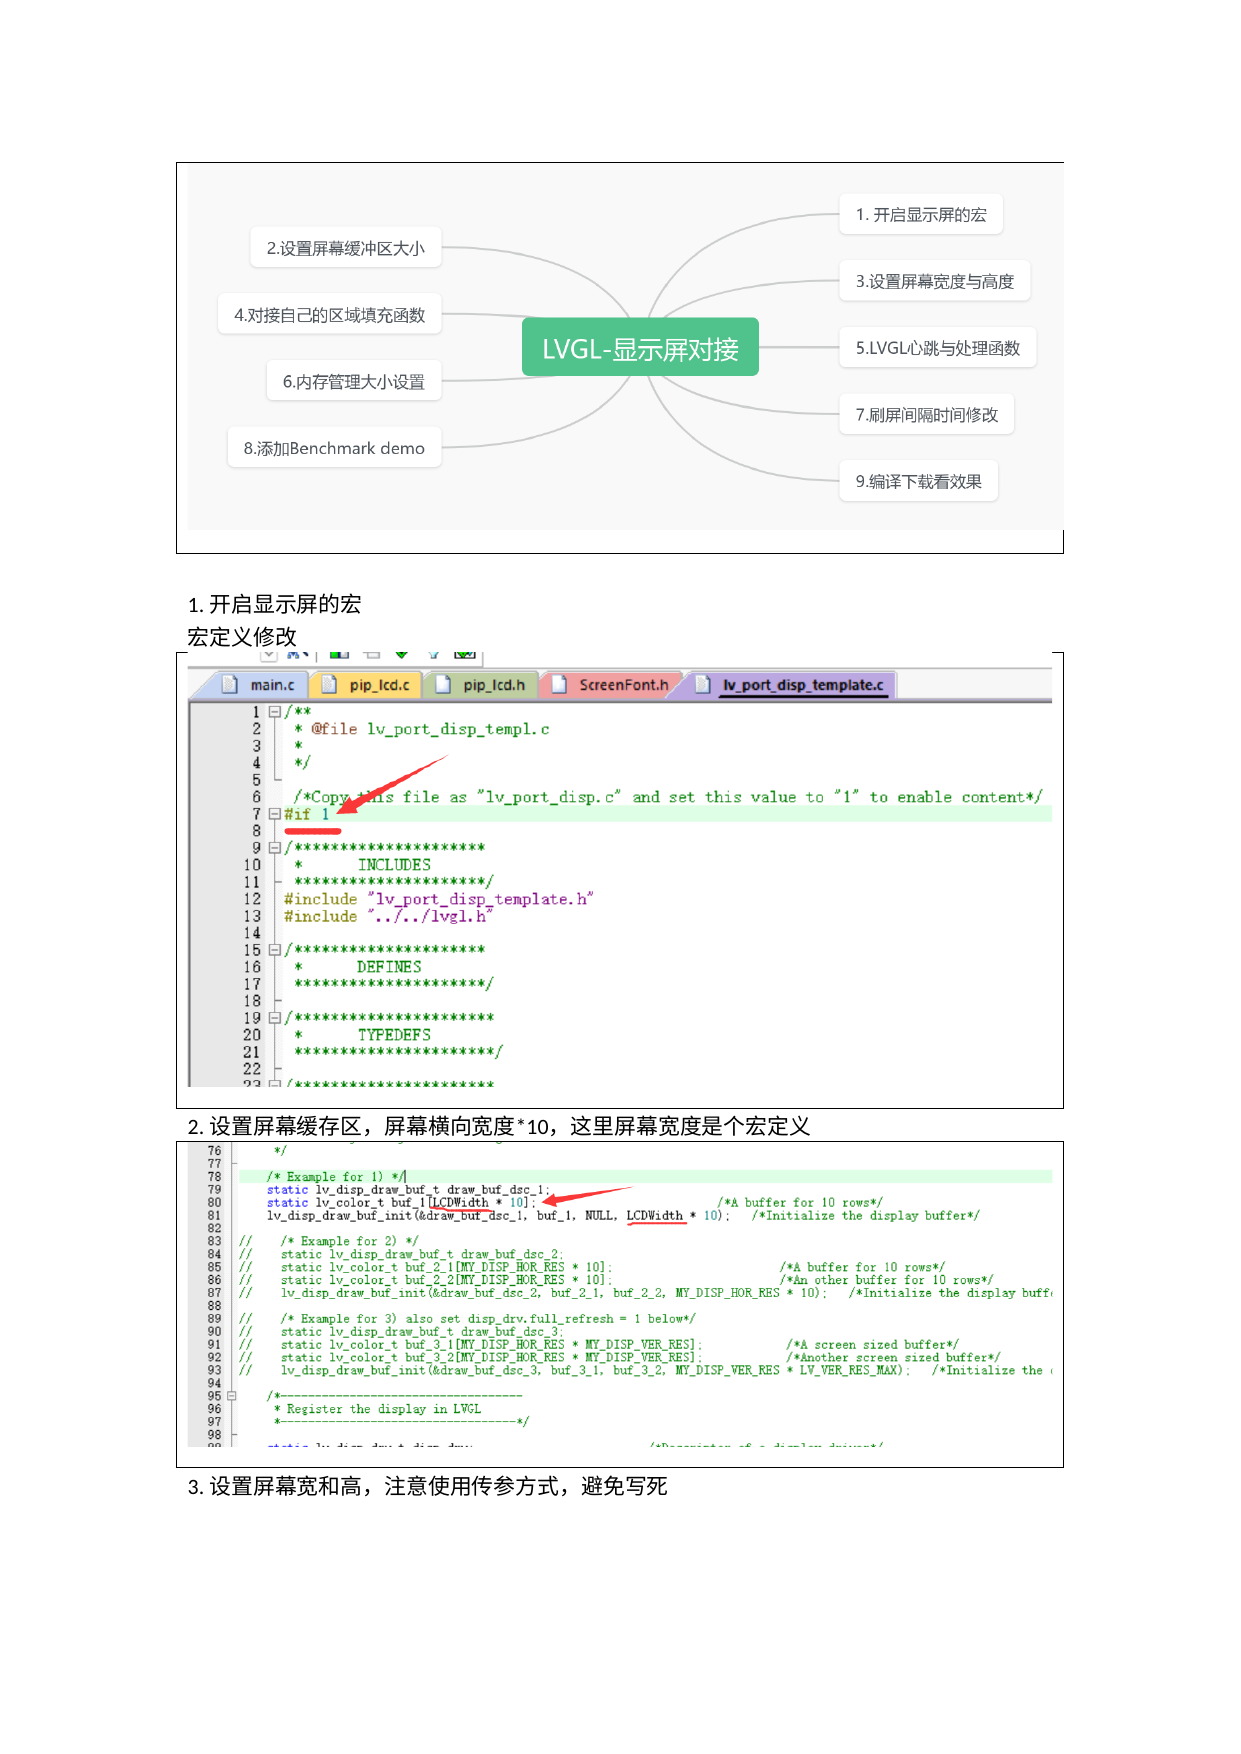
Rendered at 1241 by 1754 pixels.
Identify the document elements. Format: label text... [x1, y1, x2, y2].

picture [187, 163, 1064, 530]
list 开启显示屏的宏 [187, 587, 1053, 619]
table_header [177, 653, 1063, 1108]
list 宏定义修改 [187, 619, 1053, 652]
list 设置屏幕缓存区，屏幕横向宽度*10，这里屏幕宽度是个宏定义 [187, 1109, 1053, 1141]
picture [187, 1142, 1053, 1447]
list 设置屏幕宽和高，注意使用传参方式，避免写死 [187, 1468, 1053, 1501]
picture [187, 652, 1053, 1087]
table_header [177, 1142, 1063, 1467]
table_header [177, 163, 1063, 553]
